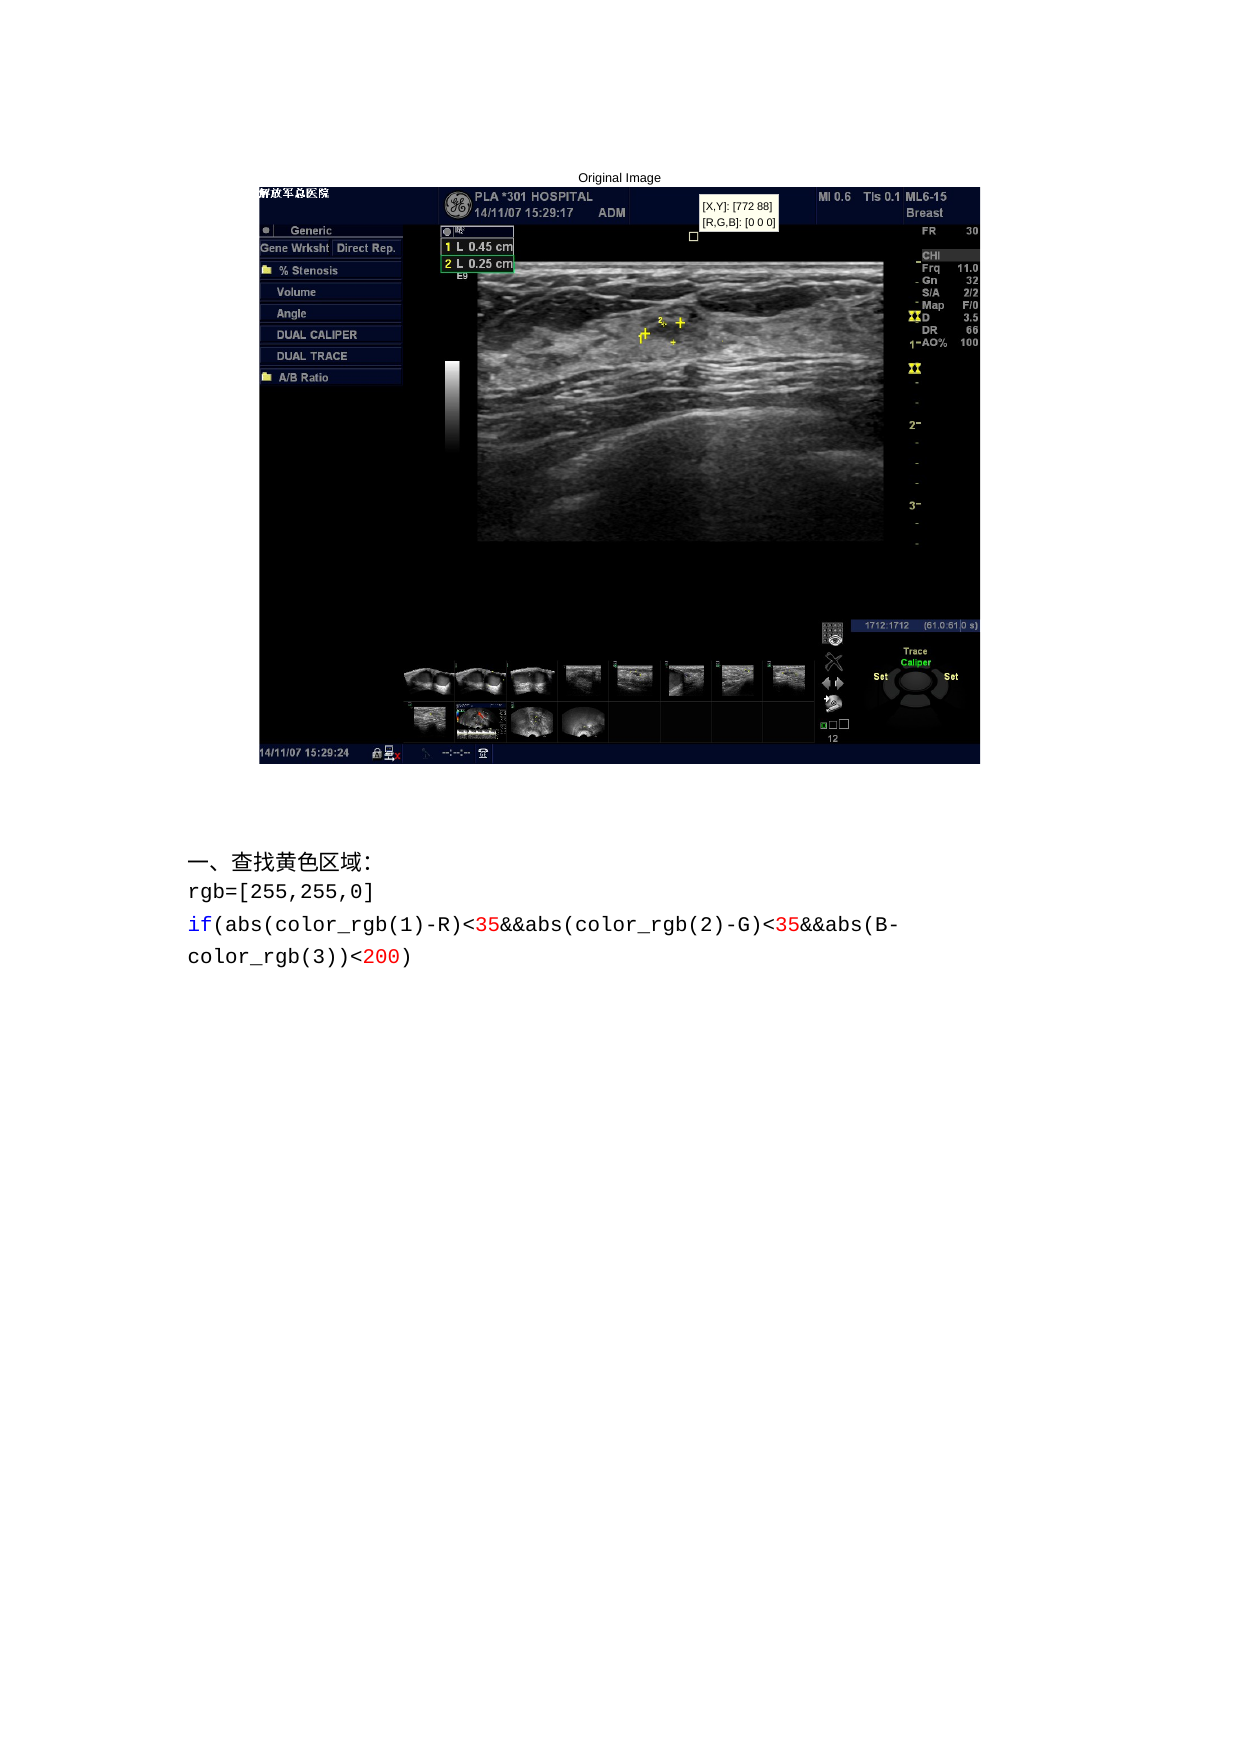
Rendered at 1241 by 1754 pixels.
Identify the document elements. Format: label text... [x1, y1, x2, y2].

text if(abs(color_rgb(1)-R)<35&&abs(color_rgb(2)-G)<35&&abs(B-color_rgb(3))<200) [187, 909, 1053, 974]
text rgb=[255,255,0] [187, 877, 1053, 909]
text 一、查找黄色区域： [187, 844, 1053, 877]
